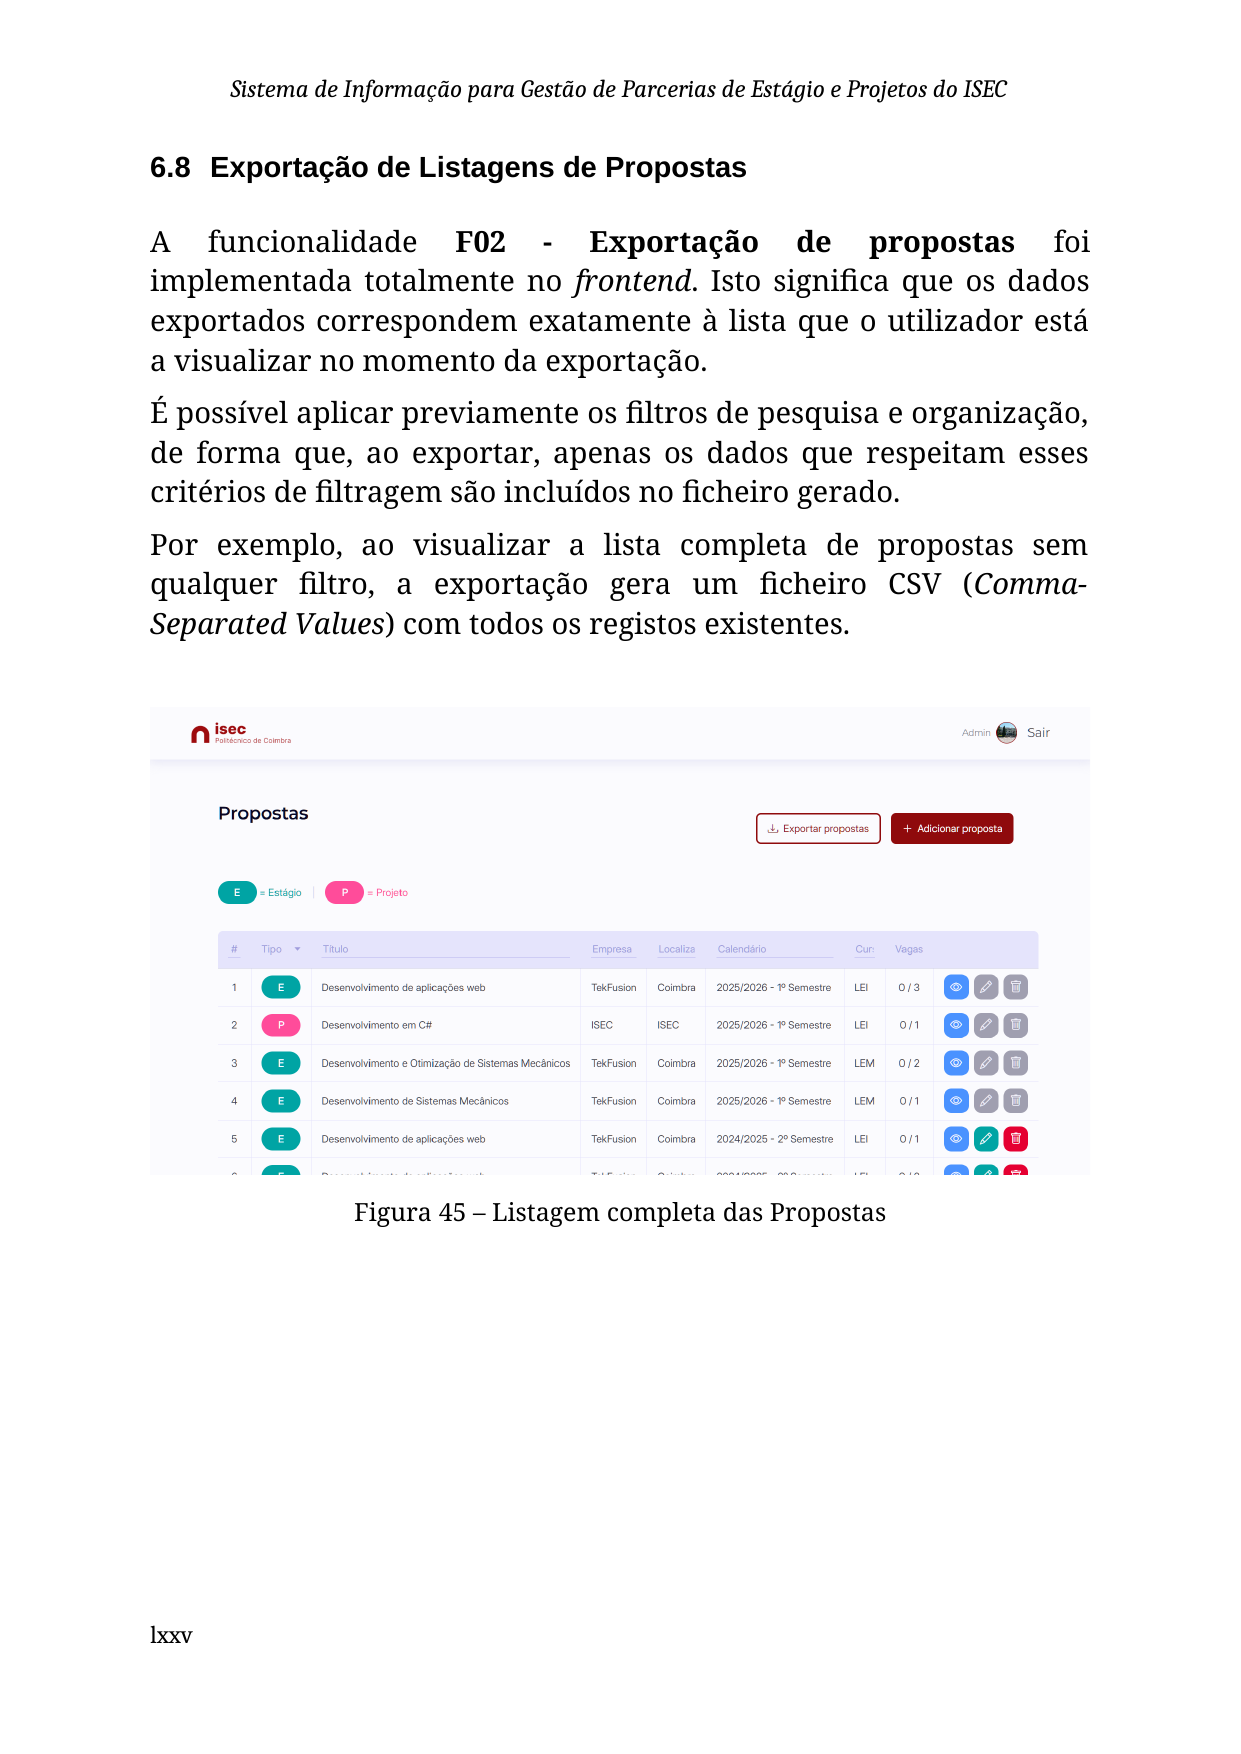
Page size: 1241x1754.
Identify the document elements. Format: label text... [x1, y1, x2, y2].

text Figura 45 – Listagem completa das Propostas [150, 1195, 1090, 1229]
text A funcionalidade F02 - Exportação de propostas foi implementada totalmente no frontend. Isto significa que os dados exportados correspondem exatamente à lista que o utilizador está a visualizar no momento da exportação. [150, 221, 1090, 380]
text É possível aplicar previamente os filtros de pesquisa e organização, de forma que, ao exportar, apenas os dados que respeitam esses critérios de filtragem são incluídos no ficheiro gerado. [150, 392, 1090, 511]
picture [150, 707, 1091, 1175]
subtitle Exportação de Listagens de Propostas [150, 150, 1090, 183]
text Por exemplo, ao visualizar a lista completa de propostas sem qualquer filtro, a exportação gera um ficheiro CSV (Comma-Separated Values) com todos os registos existentes. [150, 524, 1090, 643]
